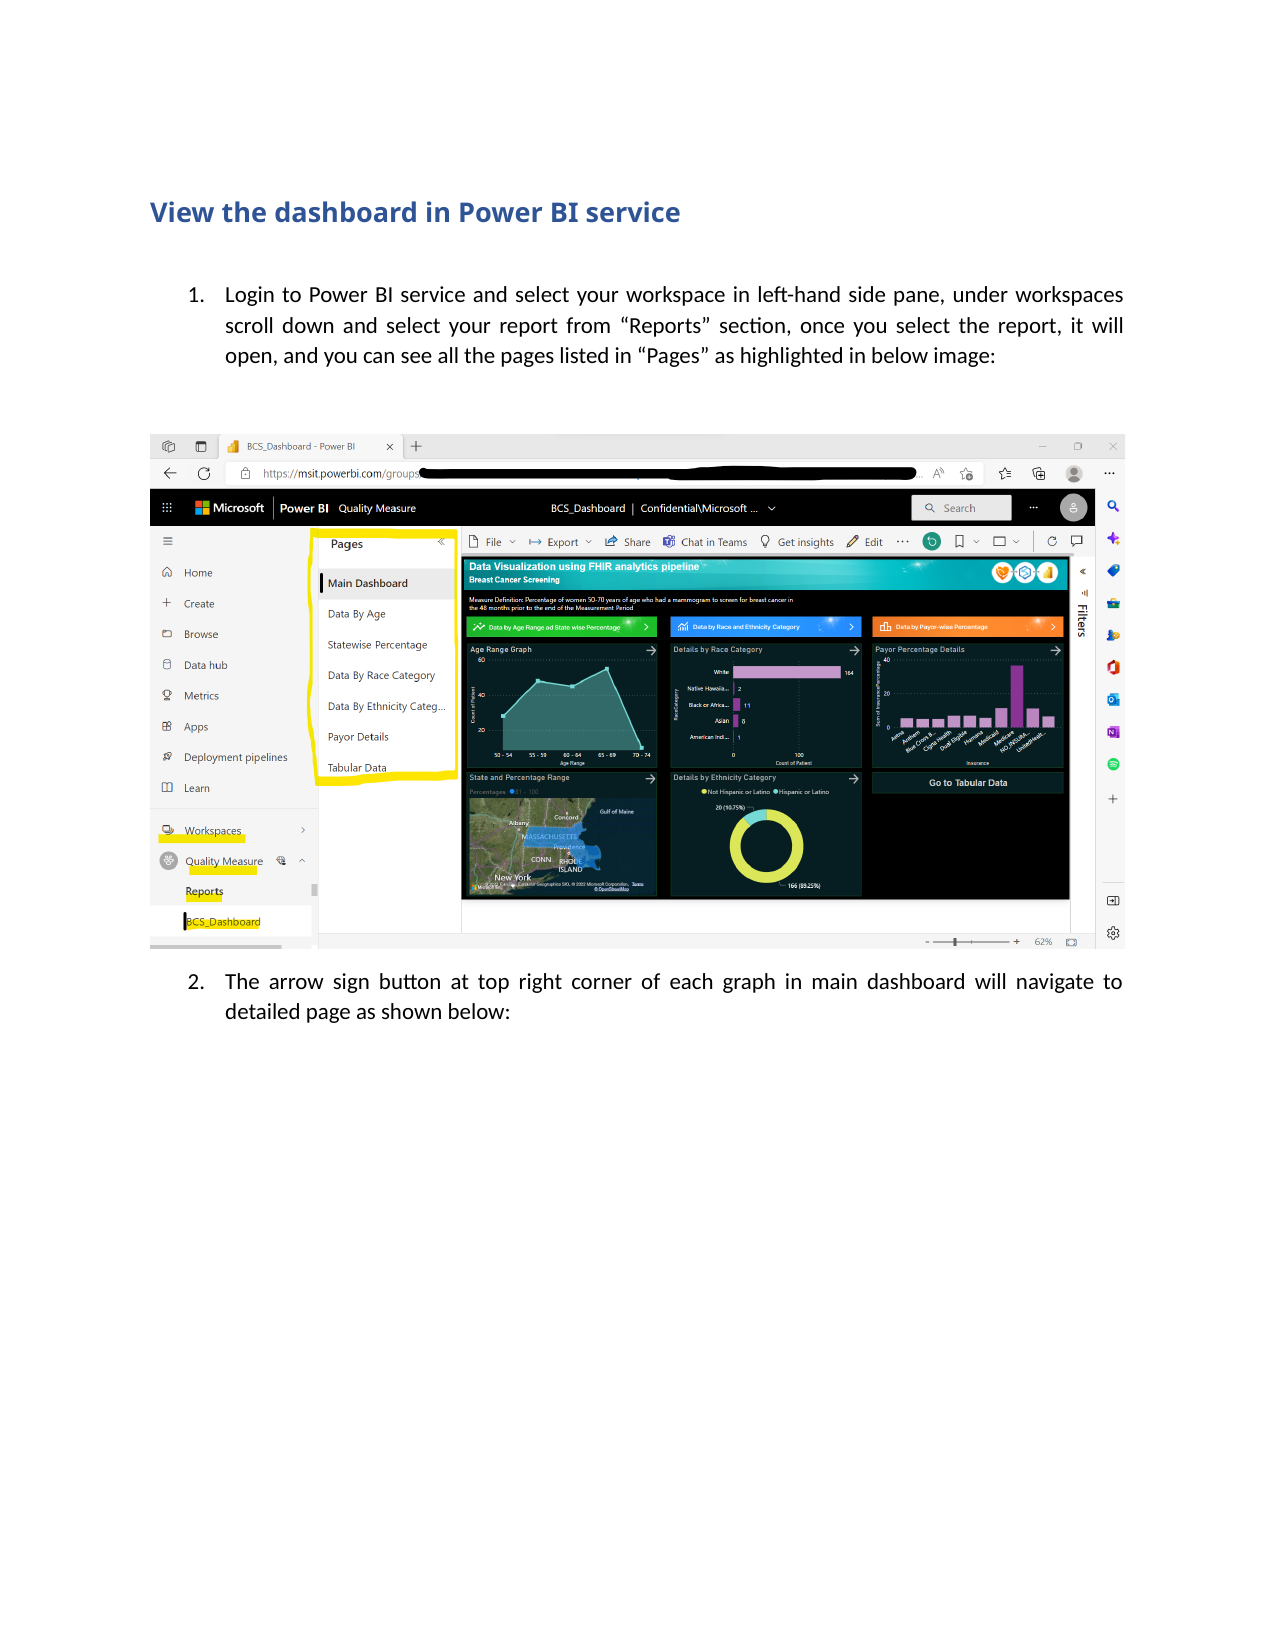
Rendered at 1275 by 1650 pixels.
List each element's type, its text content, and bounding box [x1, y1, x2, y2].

picture [150, 434, 1125, 949]
subtitle View the dashboard in Power BI service [150, 194, 1125, 231]
list The arrow sign button at top right corner of each graph in main dashboard will navigate to detailed page as shown below: [187, 967, 1125, 1025]
list Login to Power BI service and select your workspace in left-hand side pane, under workspaces scroll down and select your report from “Reports” section, once you select the report, it will open, and you can see all the pages listed in “Pages” as highlighted in below image: [187, 281, 1125, 369]
